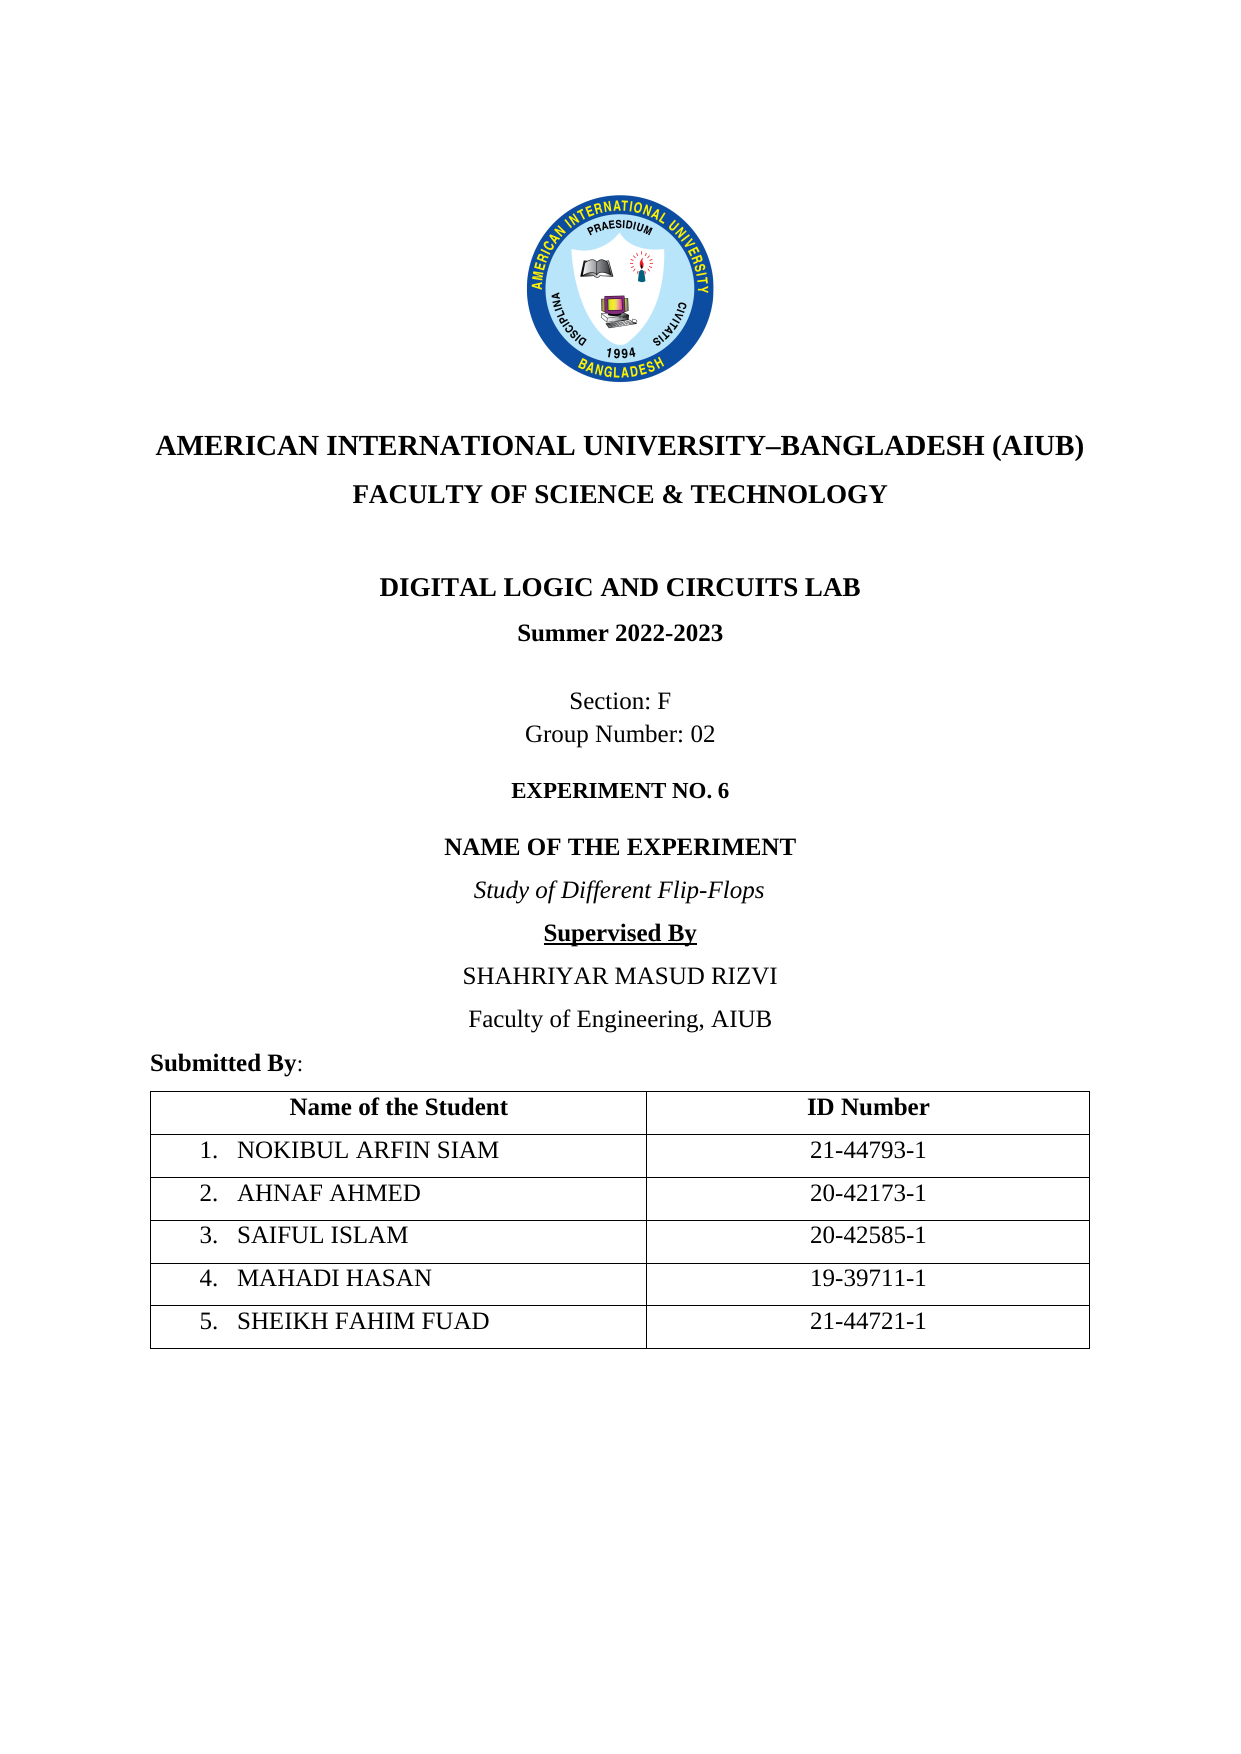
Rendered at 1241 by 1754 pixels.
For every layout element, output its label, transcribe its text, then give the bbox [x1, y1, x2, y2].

table_header ID Number [647, 1092, 1089, 1134]
table_cell NOKIBUL ARFIN SIAM [151, 1135, 646, 1177]
text SHAHRIYAR MASUD RIZVI [150, 961, 1090, 990]
text Study of Different Flip-Flops [150, 875, 1090, 904]
picture [526, 195, 714, 383]
table_cell 21-44793-1 [647, 1135, 1089, 1177]
table_cell 20-42173-1 [647, 1178, 1089, 1219]
table_cell 19-39711-1 [647, 1264, 1089, 1305]
table_cell MAHADI HASAN [151, 1264, 646, 1305]
table_header Name of the Student [151, 1092, 646, 1134]
text Faculty of Engineering, AIUB [150, 1004, 1090, 1033]
text NAME OF THE EXPERIMENT [150, 832, 1090, 861]
table_cell SAIFUL ISLAM [151, 1221, 646, 1262]
table_cell SHEIKH FAHIM FUAD [151, 1306, 646, 1348]
text AMERICAN INTERNATIONAL UNIVERSITY–BANGLADESH (AIUB) [150, 428, 1090, 461]
table_cell 20-42585-1 [647, 1221, 1089, 1262]
text FACULTY OF SCIENCE & TECHNOLOGY [150, 478, 1090, 509]
table_cell 21-44721-1 [647, 1306, 1089, 1348]
text DIGITAL LOGIC AND CIRCUITS LAB [150, 572, 1090, 603]
text Supervised By [150, 918, 1090, 947]
table_cell AHNAF AHMED [151, 1178, 646, 1219]
text Section: F [150, 686, 1090, 715]
text EXPERIMENT NO. 6 [150, 777, 1090, 803]
text Submitted By: [150, 1048, 1090, 1076]
text Summer 2022-2023 [150, 618, 1090, 647]
text Group Number: 02 [150, 719, 1090, 748]
